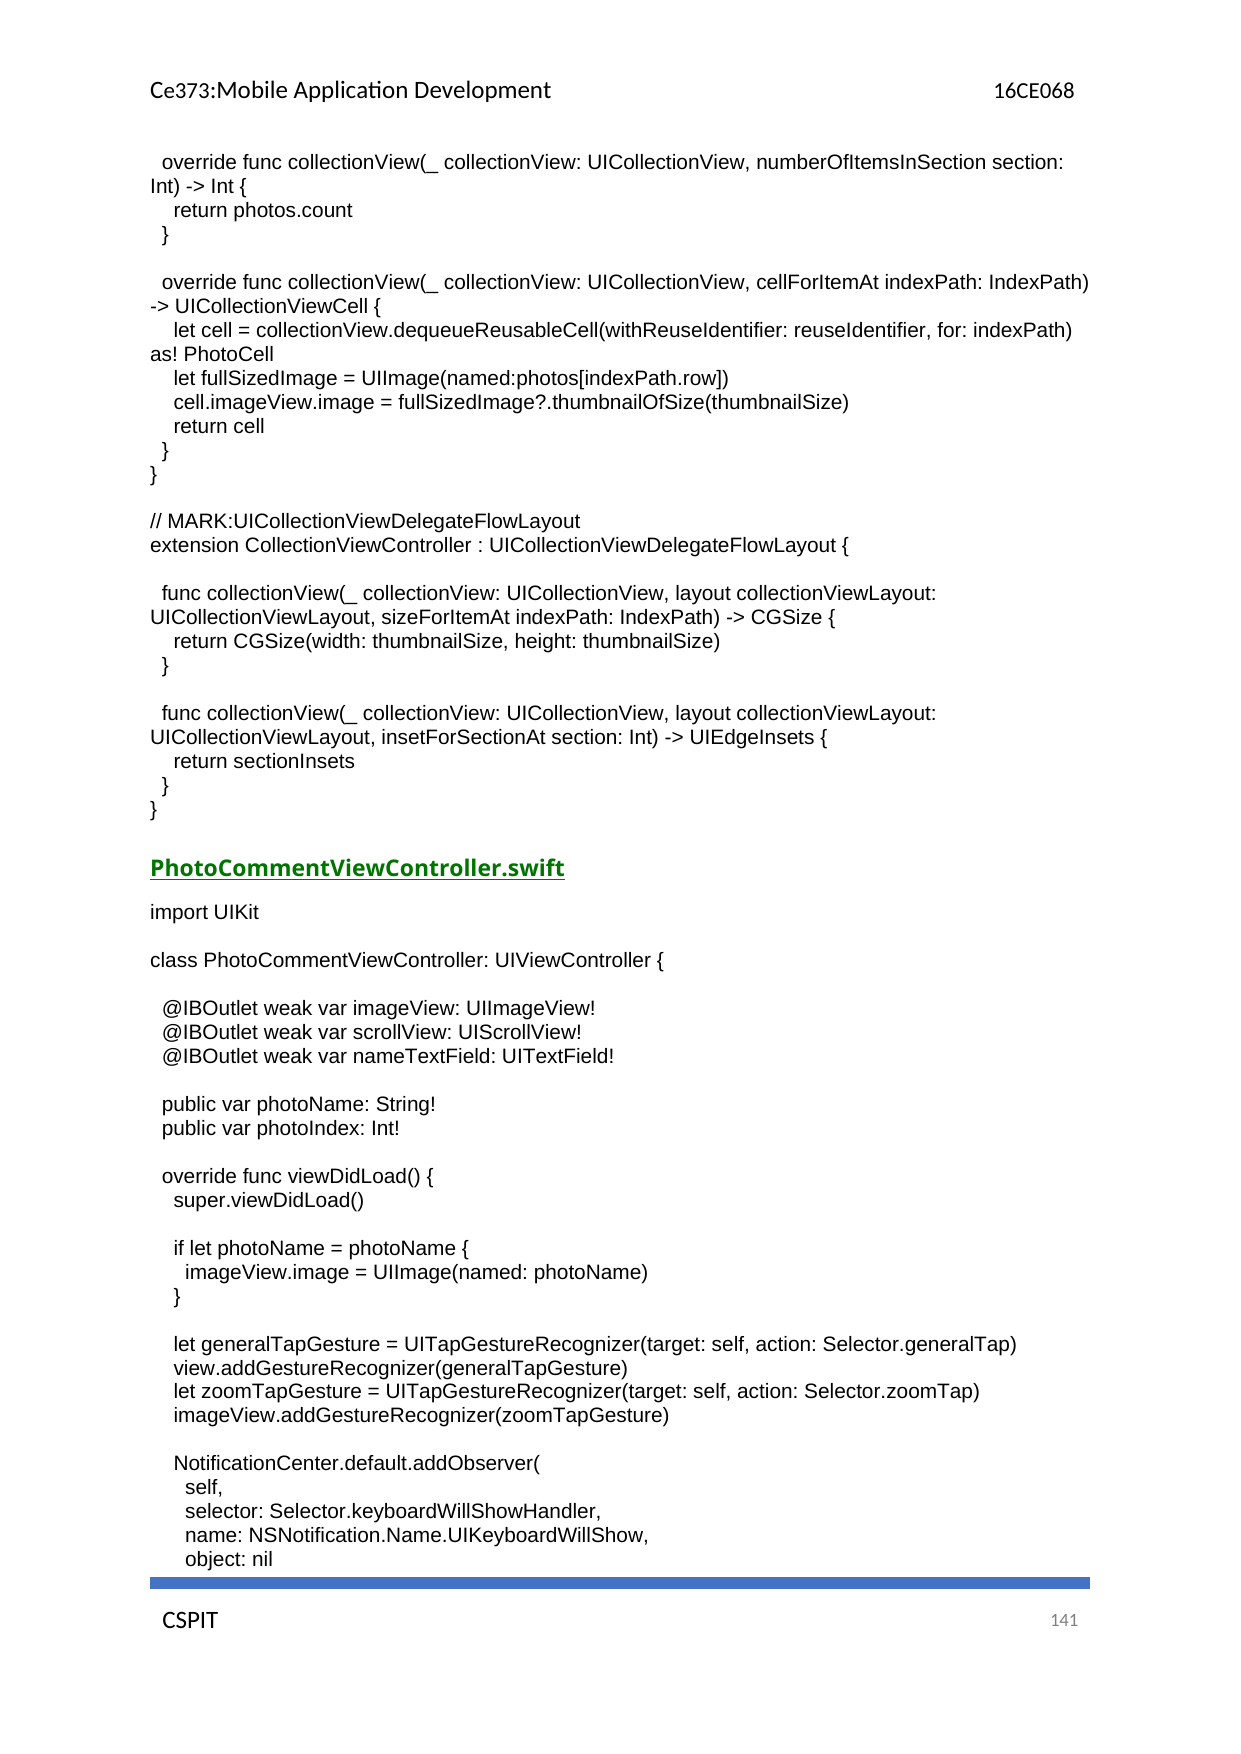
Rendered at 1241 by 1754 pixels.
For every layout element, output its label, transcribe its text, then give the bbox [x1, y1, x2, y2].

text if let photoName = photoName { [150, 1236, 1090, 1259]
text let generalTapGesture = UITapGestureRecognizer(target: self, action: Selector.generalTap) [150, 1331, 1090, 1355]
text } [150, 797, 1090, 821]
text } [150, 1283, 1090, 1307]
text class PhotoCommentViewController: UIViewController { [150, 948, 1090, 972]
text let zoomTapGesture = UITapGestureRecognizer(target: self, action: Selector.zoomTap) [150, 1379, 1090, 1403]
text let cell = collectionView.dequeueReusableCell(withReuseIdentifier: reuseIdentifier, for: indexPath) as! PhotoCell [150, 318, 1090, 366]
text } [150, 222, 1090, 246]
text cell.imageView.image = fullSizedImage?.thumbnailOfSize(thumbnailSize) [150, 389, 1090, 413]
text override func viewDidLoad() { [150, 1164, 1090, 1188]
text } [150, 773, 1090, 797]
text self, [150, 1475, 1090, 1499]
text @IBOutlet weak var nameTextField: UITextField! [150, 1044, 1090, 1068]
text func collectionView(_ collectionView: UICollectionView, layout collectionViewLayout: UICollectionViewLayout, sizeForItemAt indexPath: IndexPath) -> CGSize { [150, 581, 1090, 629]
text name: NSNotification.Name.UIKeyboardWillShow, [150, 1523, 1090, 1547]
text selector: Selector.keyboardWillShowHandler, [150, 1499, 1090, 1523]
text @IBOutlet weak var scrollView: UIScrollView! [150, 1020, 1090, 1044]
text override func collectionView(_ collectionView: UICollectionView, cellForItemAt indexPath: IndexPath) -> UICollectionViewCell { [150, 270, 1090, 318]
text public var photoIndex: Int! [150, 1116, 1090, 1140]
text return sectionInsets [150, 749, 1090, 773]
text let fullSizedImage = UIImage(named:photos[indexPath.row]) [150, 366, 1090, 389]
text return CGSize(width: thumbnailSize, height: thumbnailSize) [150, 629, 1090, 653]
text imageView.image = UIImage(named: photoName) [150, 1259, 1090, 1283]
text return cell [150, 413, 1090, 437]
text } [150, 437, 1090, 461]
text object: nil [150, 1547, 1090, 1571]
text } [150, 653, 1090, 677]
text view.addGestureRecognizer(generalTapGesture) [150, 1355, 1090, 1379]
text public var photoName: String! [150, 1092, 1090, 1116]
text @IBOutlet weak var imageView: UIImageView! [150, 996, 1090, 1020]
text imageView.addGestureRecognizer(zoomTapGesture) [150, 1403, 1090, 1427]
text import UIKit [150, 900, 1090, 924]
text PhotoCommentViewController.swift [150, 852, 1090, 883]
text return photos.count [150, 198, 1090, 222]
text func collectionView(_ collectionView: UICollectionView, layout collectionViewLayout: UICollectionViewLayout, insetForSectionAt section: Int) -> UIEdgeInsets { [150, 701, 1090, 749]
text } [150, 461, 1090, 485]
text override func collectionView(_ collectionView: UICollectionView, numberOfItemsInSection section: Int) -> Int { [150, 150, 1090, 198]
text NotificationCenter.default.addObserver( [150, 1451, 1090, 1475]
text super.viewDidLoad() [150, 1188, 1090, 1212]
text extension CollectionViewController : UICollectionViewDelegateFlowLayout { [150, 533, 1090, 557]
text // MARK:UICollectionViewDelegateFlowLayout [150, 509, 1090, 533]
